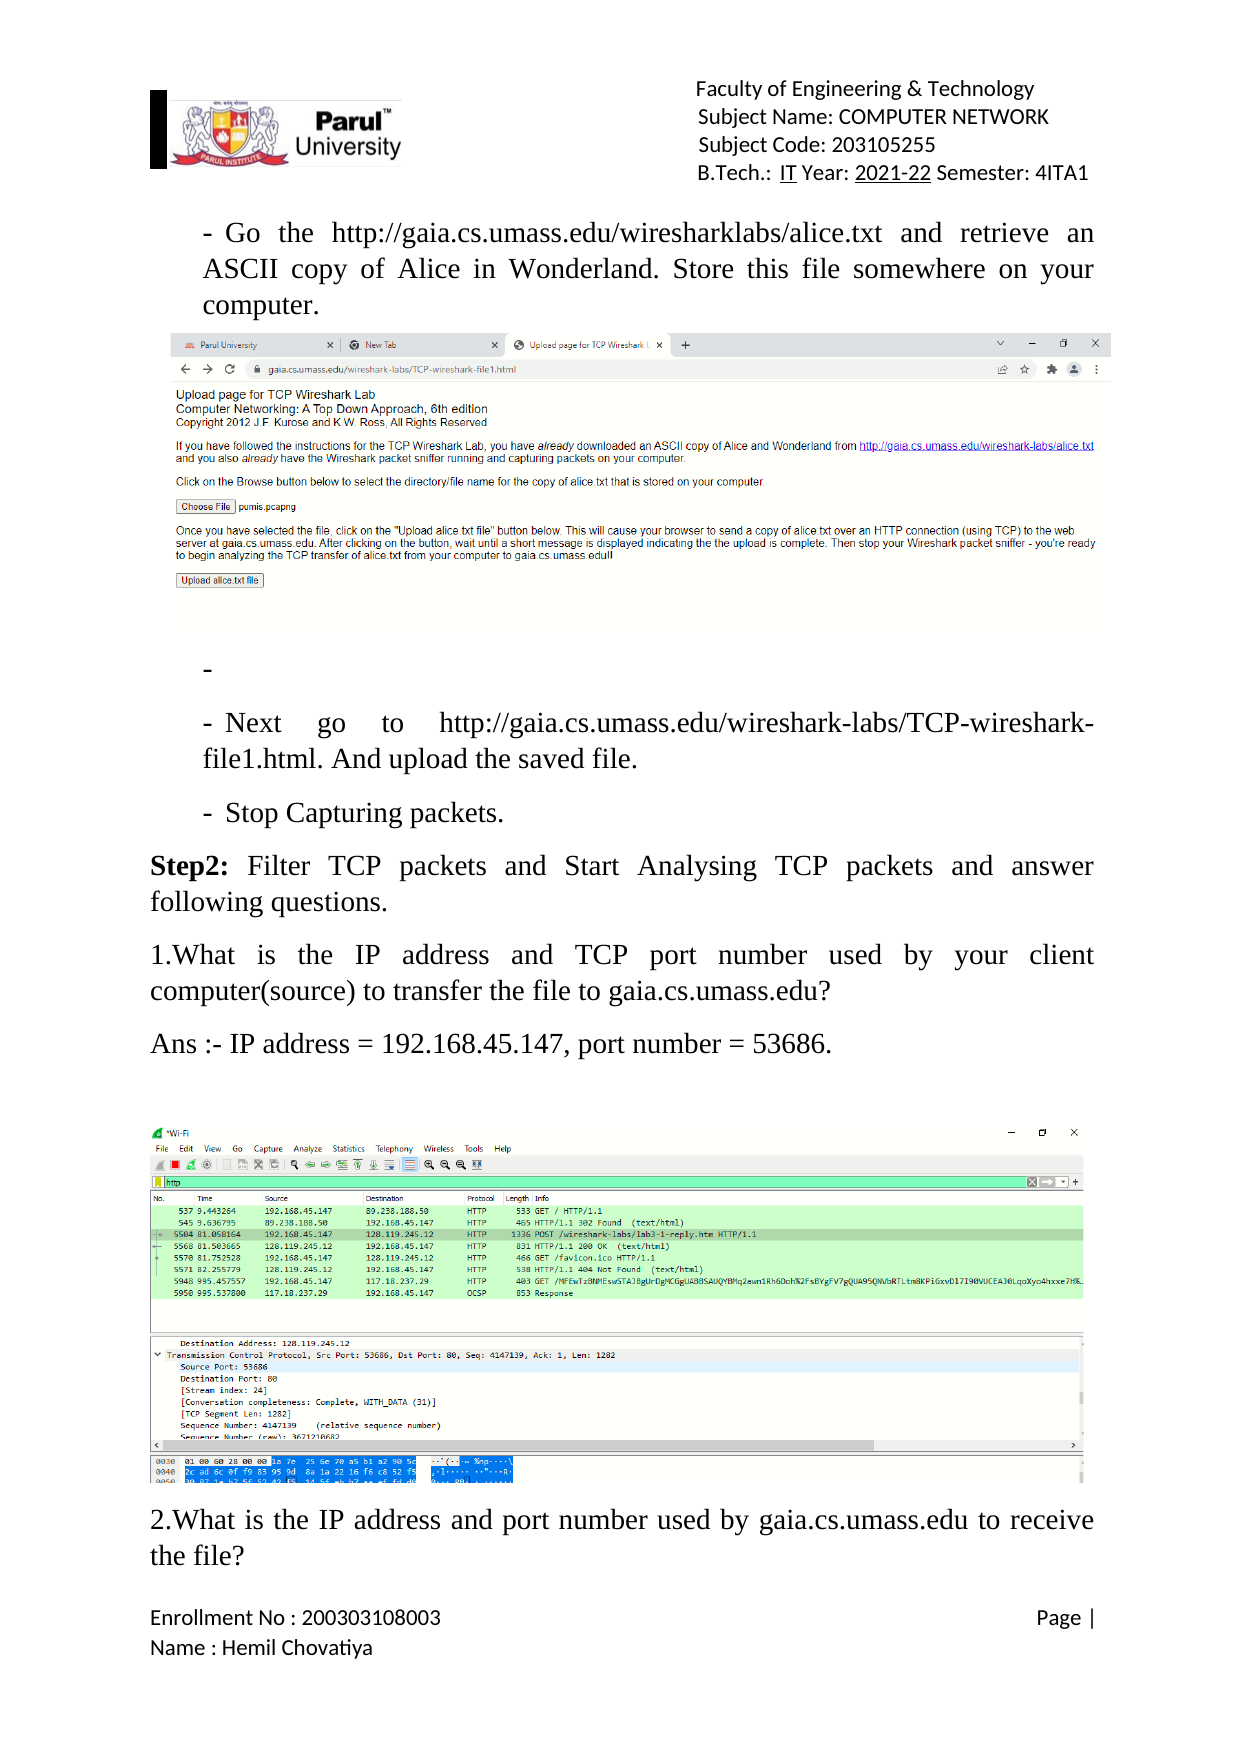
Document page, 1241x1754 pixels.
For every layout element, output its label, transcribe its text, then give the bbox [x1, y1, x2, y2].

list Stop Capturing packets. [202, 794, 1095, 829]
picture [150, 90, 402, 169]
text 1.What is the IP address and TCP port number used by your client computer(source) to transfer the file to gaia.cs.umass.edu? [150, 937, 1095, 1007]
text 2.What is the IP address and port number used by gaia.cs.umass.edu to receive the file? [150, 1502, 1095, 1572]
text Ans :- IP address = 192.168.45.147, port number = 53686. [150, 1026, 1095, 1060]
text Step2: Filter TCP packets and Start Analysing TCP packets and answer following questions. [150, 848, 1095, 918]
picture [170, 333, 1111, 629]
list Next go to http://gaia.cs.umass.edu/wireshark-labs/TCP-wireshark-file1.html. And upload the saved file. [202, 704, 1095, 775]
picture [150, 1126, 1084, 1483]
list Go the http://gaia.cs.umass.edu/wiresharklabs/alice.txt and retrieve an ASCII copy of Alice in Wonderland. Store this file somewhere on your computer. [202, 214, 1095, 321]
